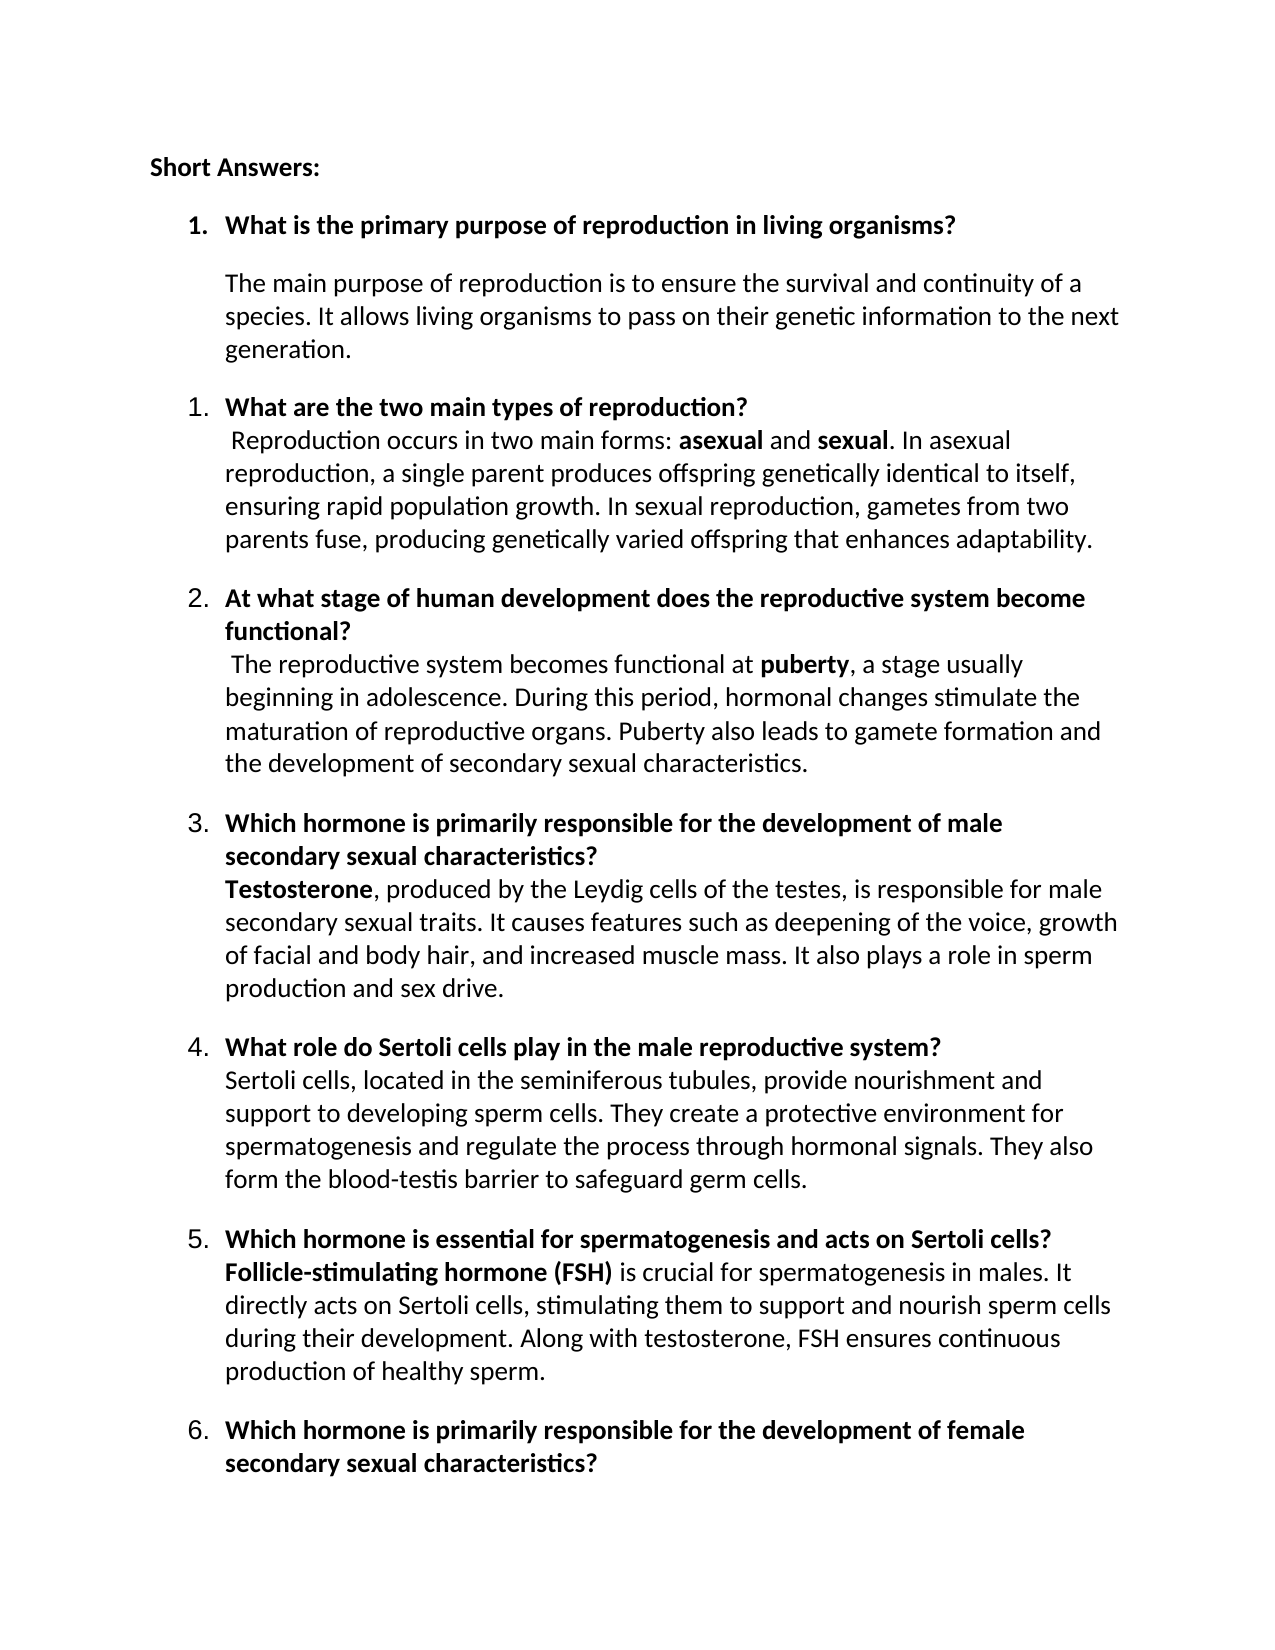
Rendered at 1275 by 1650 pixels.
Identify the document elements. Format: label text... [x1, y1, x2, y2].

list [187, 1413, 1125, 1479]
list What is the primary purpose of reproduction in living organisms? [187, 208, 1125, 241]
text Short Answers: [150, 150, 1125, 183]
list Which hormone is primarily responsible for the development of male secondary sexual characteristics? Testosterone, produced by the Leydig cells of the testes, is responsible for male secondary sexual traits. It causes features such as deepening of the voice, growth of facial and body hair, and increased muscle mass. It also plays a role in sperm production and sex drive. [187, 806, 1125, 1031]
text The main purpose of reproduction is to ensure the survival and continuity of a species. It allows living organisms to pass on their genetic information to the next generation. [225, 266, 1125, 365]
list What are the two main types of reproduction? Reproduction occurs in two main forms: asexual and sexual. In asexual reproduction, a single parent produces offspring genetically identical to itself, ensuring rapid population growth. In sexual reproduction, gametes from two parents fuse, producing genetically varied offspring that enhances adaptability. [187, 390, 1125, 582]
list At what stage of human development does the reproductive system become functional? The reproductive system becomes functional at puberty, a stage usually beginning in adolescence. During this period, hormonal changes stimulate the maturation of reproductive organs. Puberty also leads to gamete formation and the development of secondary sexual characteristics. [187, 582, 1125, 806]
list Which hormone is essential for spermatogenesis and acts on Sertoli cells? Follicle-stimulating hormone (FSH) is crucial for spermatogenesis in males. It directly acts on Sertoli cells, stimulating them to support and nourish sperm cells during their development. Along with testosterone, FSH ensures continuous production of healthy sperm. [187, 1222, 1125, 1413]
list What role do Sertoli cells play in the male reproductive system? Sertoli cells, located in the seminiferous tubules, provide nourishment and support to developing sperm cells. They create a protective environment for spermatogenesis and regulate the process through hormonal signals. They also form the blood-testis barrier to safeguard germ cells. [187, 1031, 1125, 1222]
